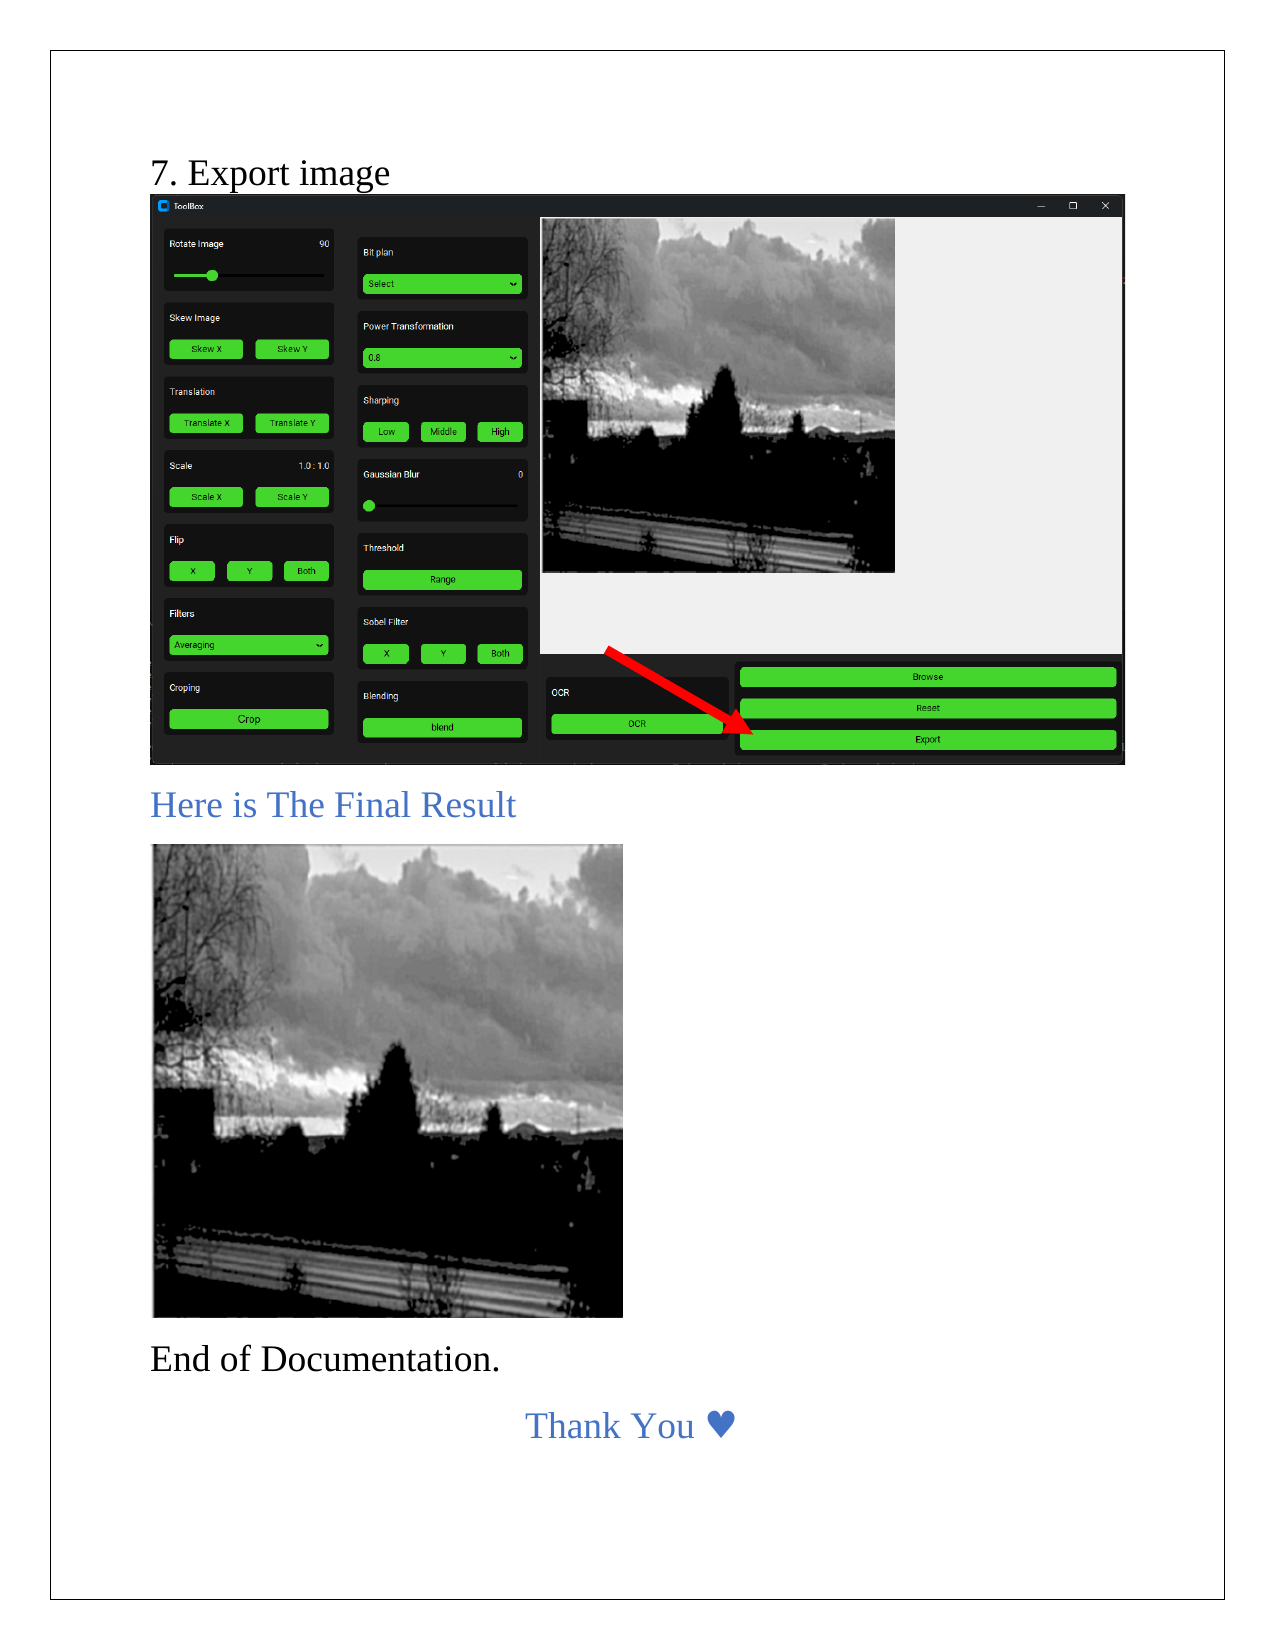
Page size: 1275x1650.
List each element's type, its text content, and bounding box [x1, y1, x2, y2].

text 7. Export image [150, 150, 1125, 194]
picture [150, 194, 1125, 765]
picture [150, 844, 623, 1318]
text End of Documentation. [150, 1336, 1125, 1379]
text Thank You [450, 1398, 1125, 1449]
text Here is The Final Result [150, 782, 1125, 826]
